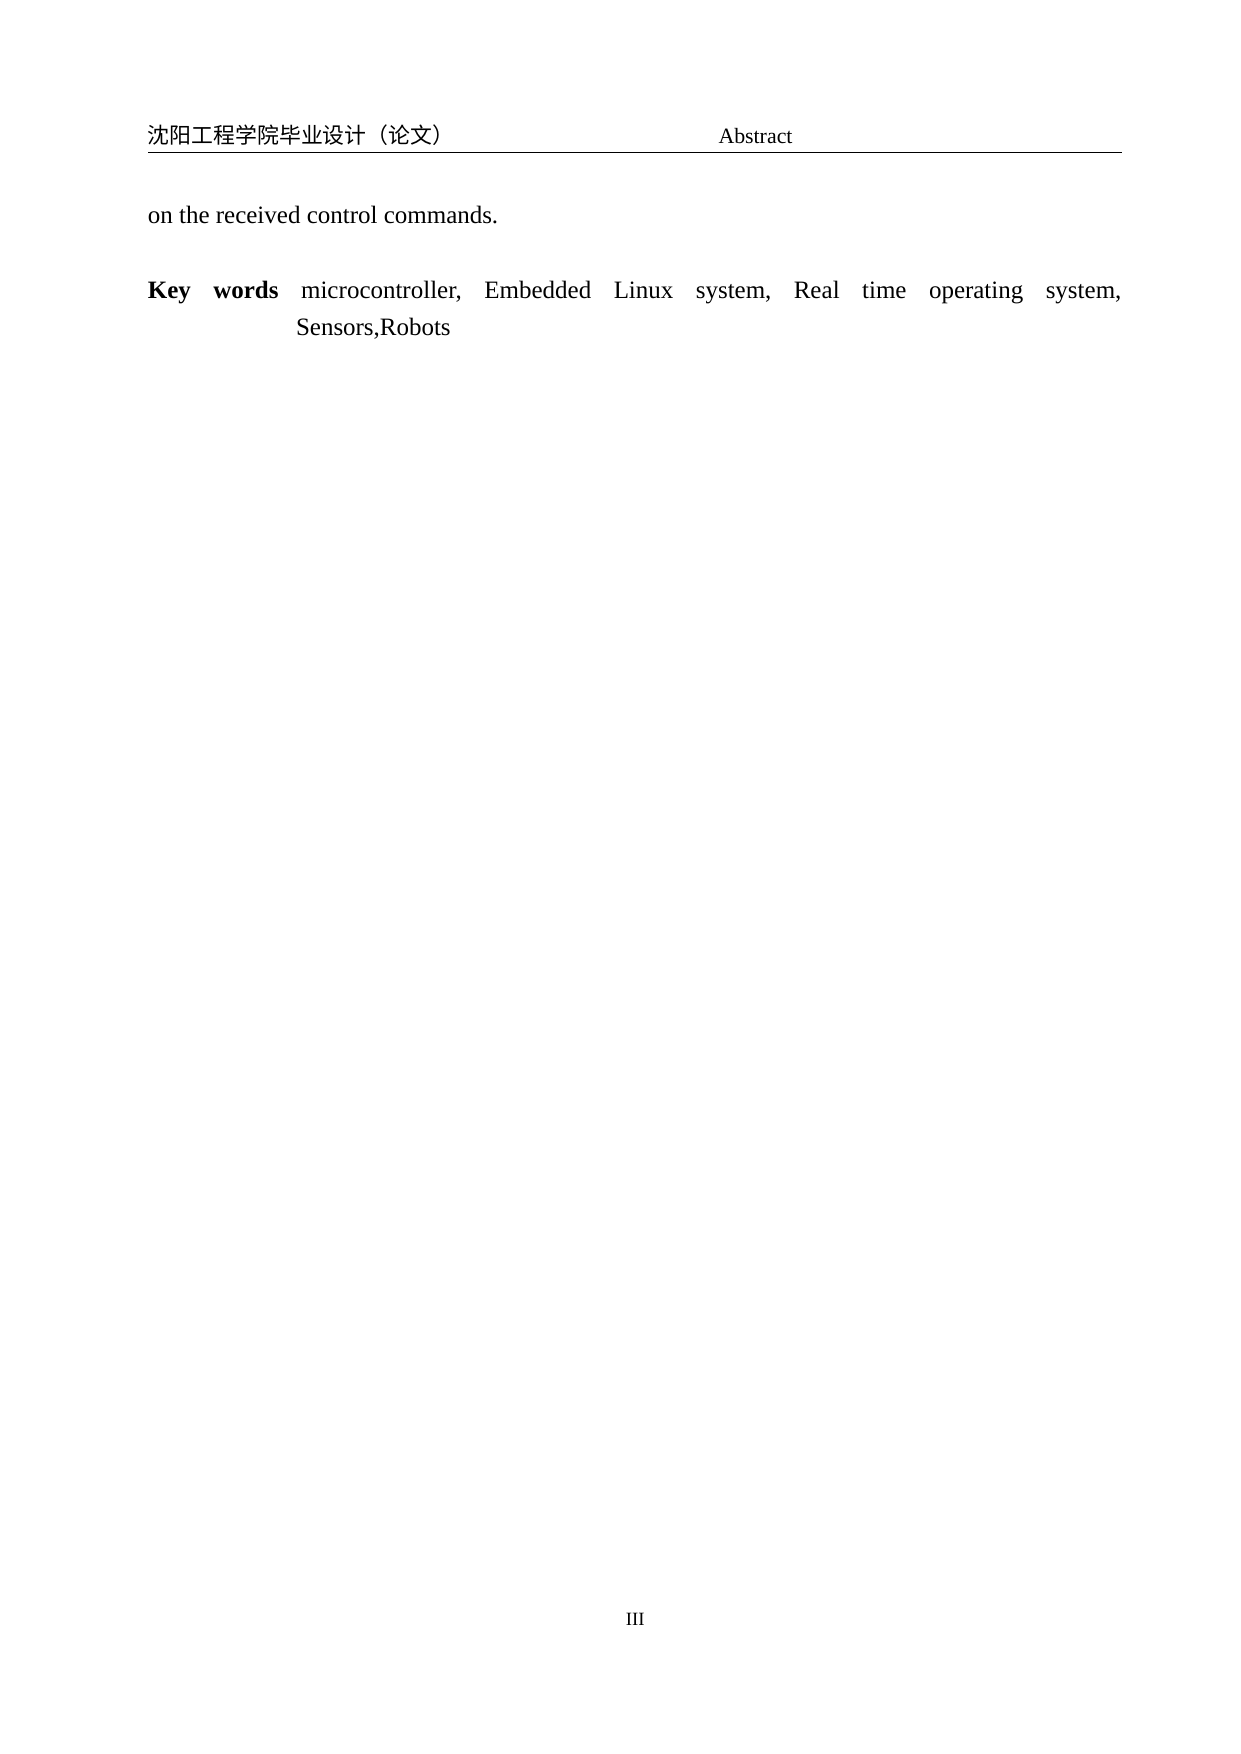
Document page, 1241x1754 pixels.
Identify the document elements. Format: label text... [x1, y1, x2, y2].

text Key words microcontroller, Embedded Linux system, Real time operating system, Sensors,Robots [148, 268, 1122, 343]
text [148, 193, 1122, 231]
